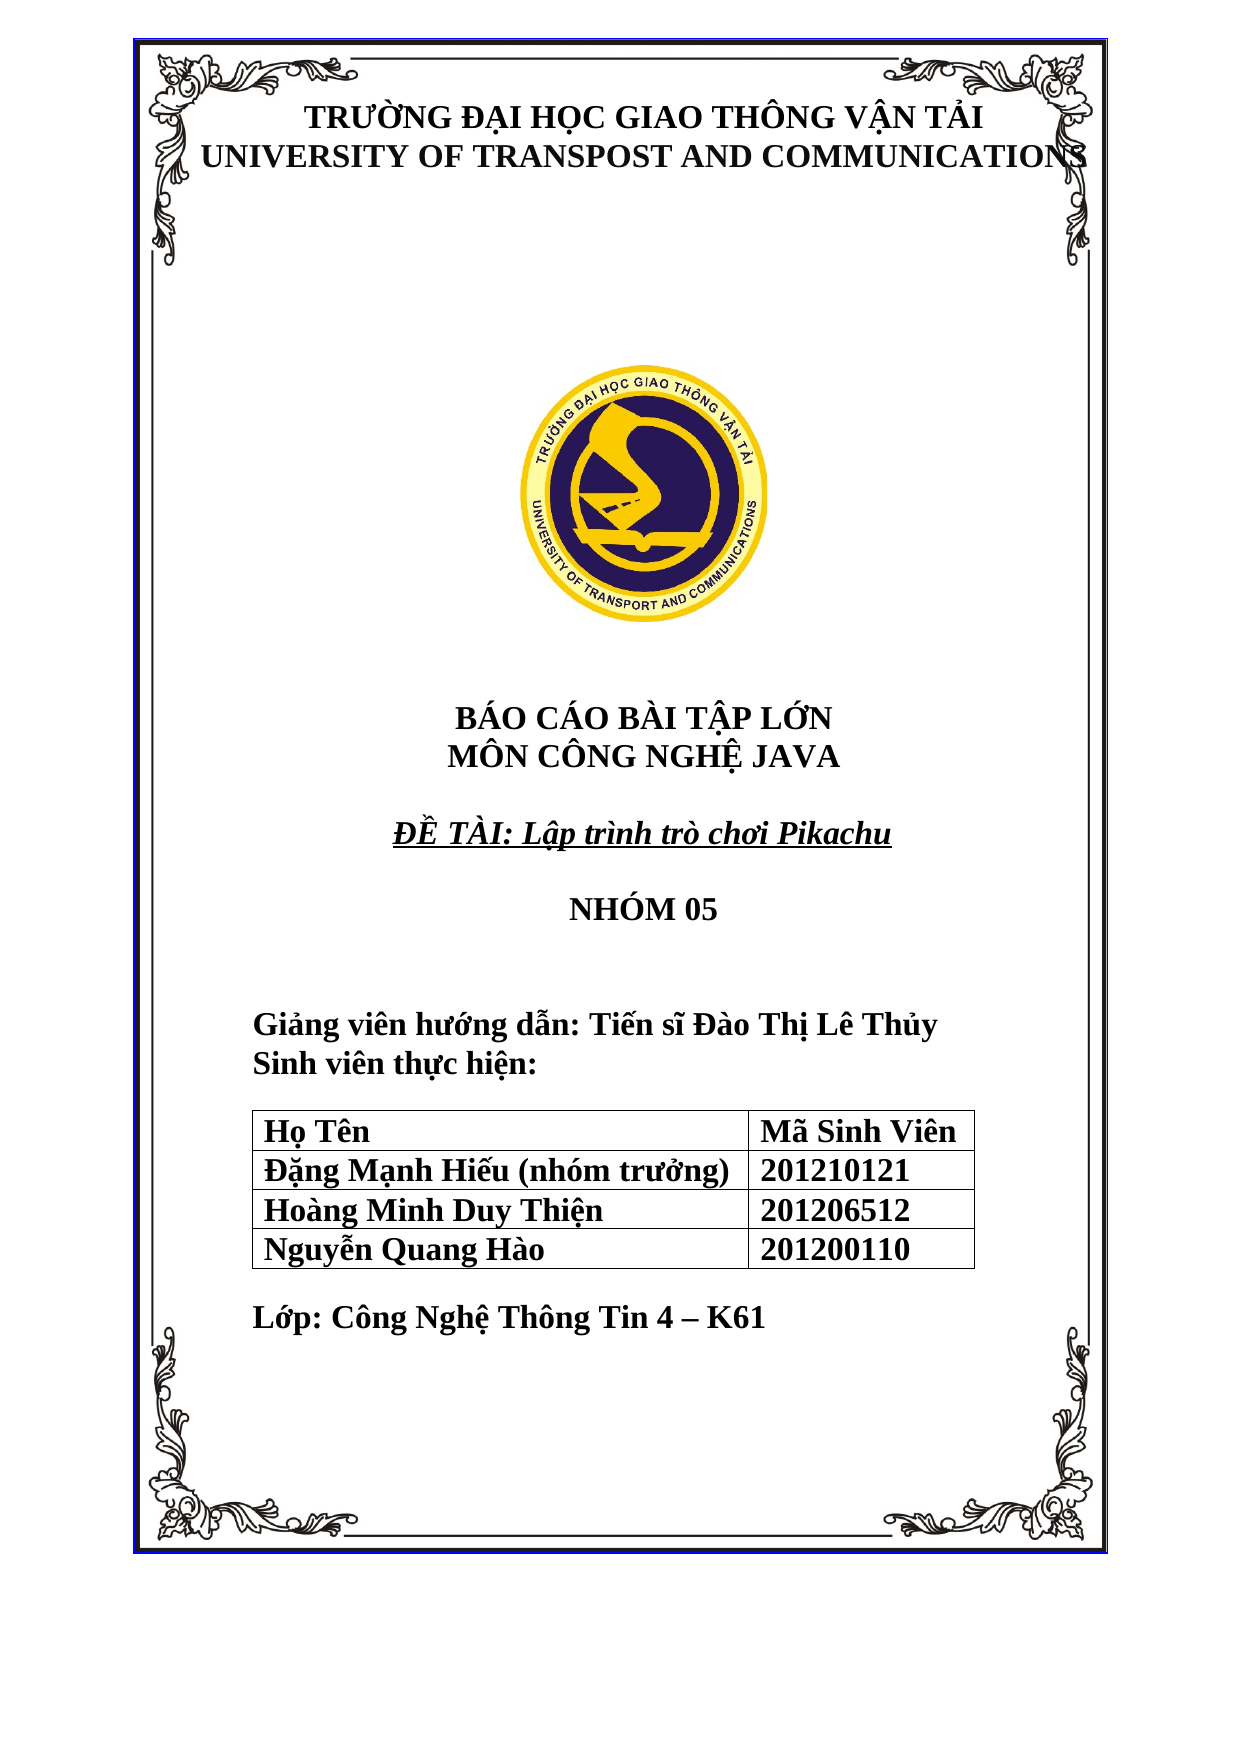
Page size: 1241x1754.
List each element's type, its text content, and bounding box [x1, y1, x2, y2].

picture [135, 1043, 1107, 1552]
text Sinh viên thực hiện: [177, 1043, 1110, 1081]
text TRƯỜNG ĐẠI HỌC GIAO THÔNG VẬN TẢI [177, 97, 1110, 136]
text MÔN CÔNG NGHỆ JAVA [177, 736, 1110, 775]
text ĐỀ TÀI: Lập trình trò chơi Pikachu [177, 813, 1110, 851]
table_header Họ Tên [253, 1111, 748, 1149]
picture [135, 39, 1107, 1005]
text Lớp: Công Nghệ Thông Tin 4 – K61 [177, 1297, 1110, 1336]
table_cell Nguyễn Quang Hào [253, 1229, 748, 1268]
text UNIVERSITY OF TRANSPOST AND COMMUNICATIONS [177, 136, 1110, 174]
text BÁO CÁO BÀI TẬP LỚN [177, 698, 1110, 736]
text Giảng viên hướng dẫn: Tiến sĩ Đào Thị Lê Thủy [102, 1005, 1110, 1043]
table_cell Đặng Mạnh Hiếu (nhóm trưởng) [253, 1151, 748, 1189]
table_cell 201206512 [749, 1190, 974, 1228]
table_cell 201210121 [749, 1151, 974, 1189]
table_cell 201200110 [749, 1229, 974, 1268]
table_cell Hoàng Minh Duy Thiện [253, 1190, 748, 1228]
text NHÓM 05 [177, 890, 1110, 928]
table_header Mã Sinh Viên [749, 1111, 974, 1149]
